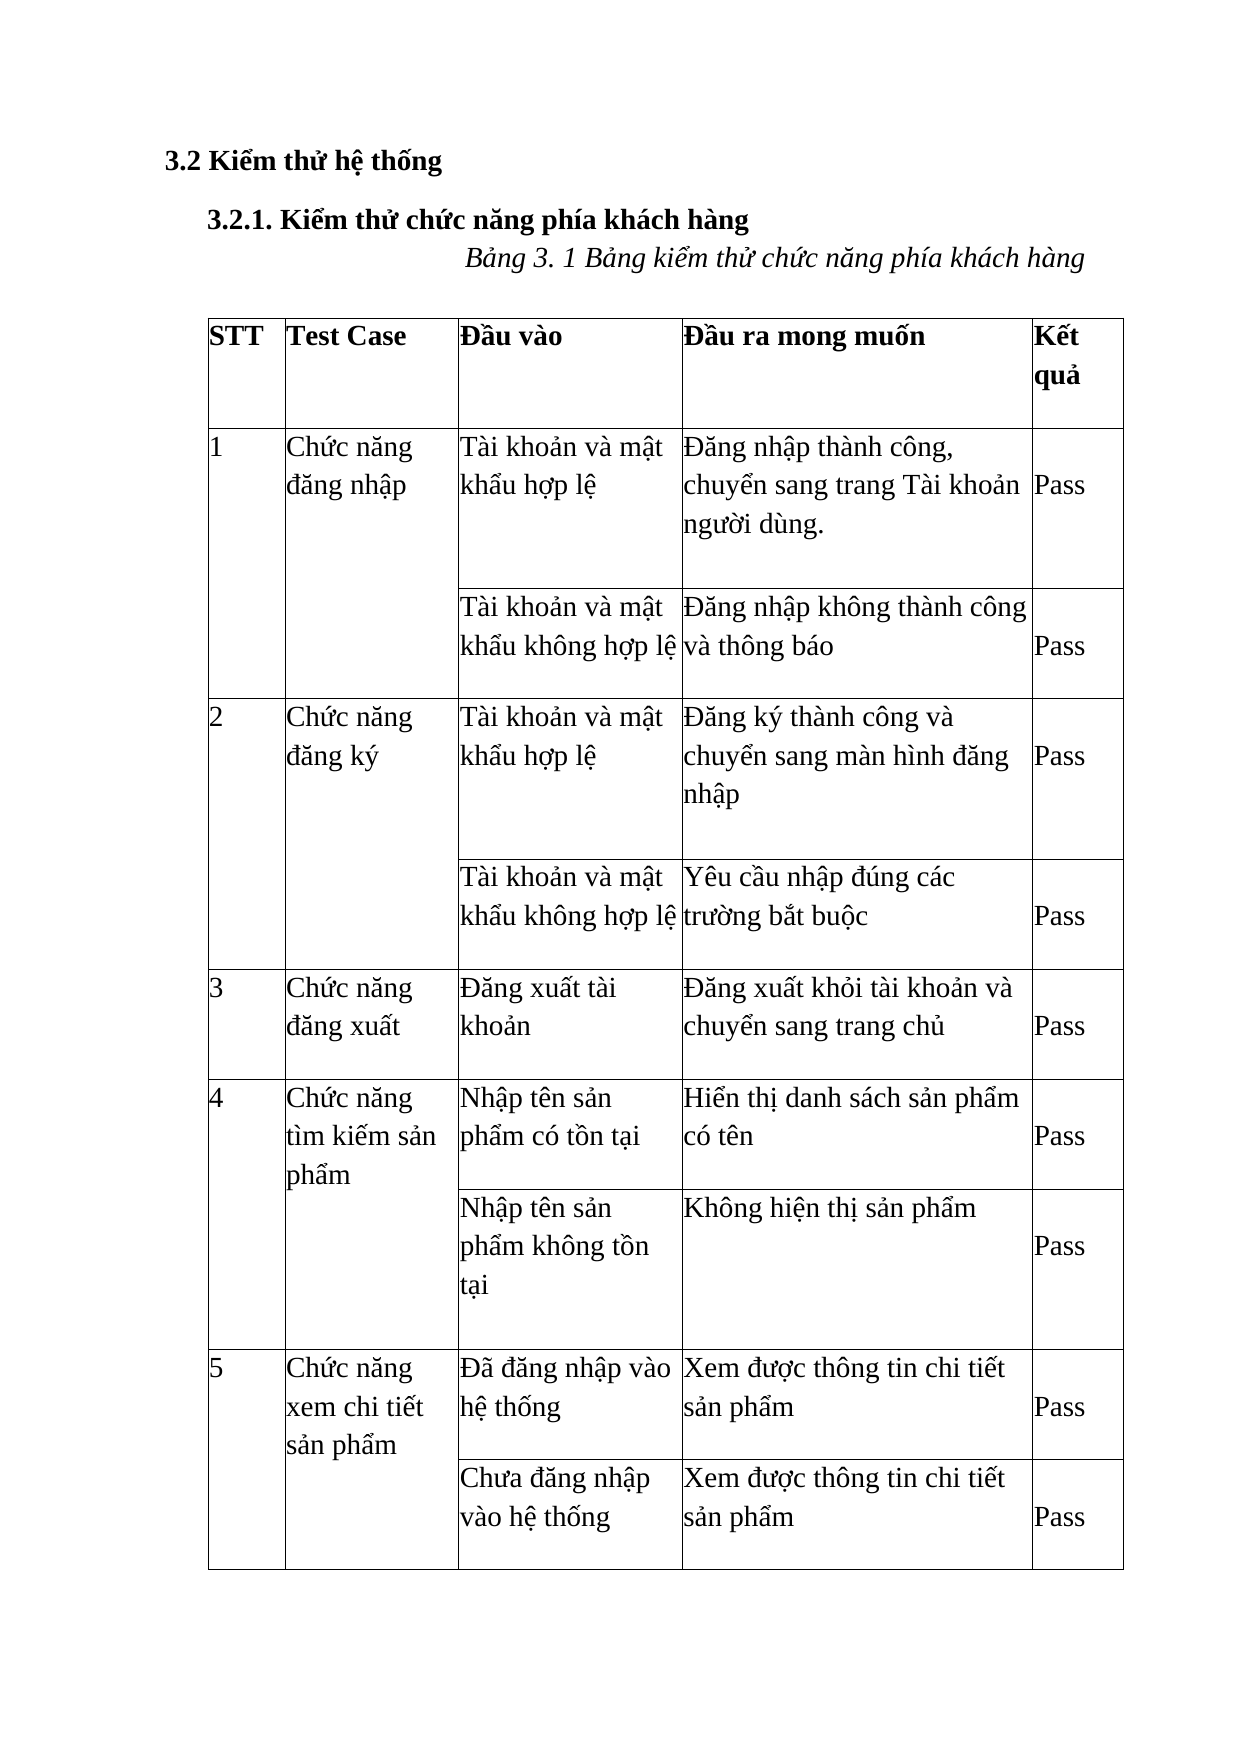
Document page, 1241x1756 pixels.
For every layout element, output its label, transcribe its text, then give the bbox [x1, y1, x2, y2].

table_header Test Case [286, 319, 458, 428]
table_cell 2 [209, 699, 285, 969]
table_cell Yêu cầu nhập đúng các trường bắt buộc [683, 860, 1032, 969]
table_cell Nhập tên sản phẩm có tồn tại [459, 1080, 682, 1189]
table_cell 5 [209, 1350, 285, 1569]
table_cell Pass [1033, 1190, 1123, 1349]
table_cell Pass [1033, 699, 1123, 858]
table_cell Nhập tên sản phẩm không tồn tại [459, 1190, 682, 1349]
table_cell Pass [1033, 1460, 1123, 1569]
table_cell Pass [1033, 1350, 1123, 1459]
table_cell 4 [209, 1080, 285, 1349]
table_cell Không hiện thị sản phẩm [683, 1190, 1032, 1349]
table_cell 1 [209, 429, 285, 698]
table_cell Đăng nhập thành công, chuyển sang trang Tài khoản người dùng. [683, 429, 1032, 588]
text Bảng 3. 1 Bảng kiểm thử chức năng phía khách hàng [389, 240, 1163, 274]
table_cell Chức năng đăng nhập [286, 429, 458, 698]
table_cell Pass [1033, 860, 1123, 969]
table_header Đầu ra mong muốn [683, 319, 1032, 428]
table_cell 3 [209, 970, 285, 1079]
subtitle 3.2 Kiểm thử hệ thống [164, 143, 1163, 177]
table_cell Hiển thị danh sách sản phẩm có tên [683, 1080, 1032, 1189]
table_cell Chức năng xem chi tiết sản phẩm [286, 1350, 458, 1569]
table_cell Tài khoản và mật khẩu hợp lệ [459, 699, 682, 858]
table_cell Đã đăng nhập vào hệ thống [459, 1350, 682, 1459]
table_cell Pass [1033, 589, 1123, 698]
table_header Kết quả [1033, 319, 1123, 428]
table_cell Đăng xuất khỏi tài khoản và chuyển sang trang chủ [683, 970, 1032, 1079]
table_cell Chưa đăng nhập vào hệ thống [459, 1460, 682, 1569]
table_cell Tài khoản và mật khẩu hợp lệ [459, 429, 682, 588]
list Kiểm thử chức năng phía khách hàng [207, 202, 1163, 235]
table_cell Đăng xuất tài khoản [459, 970, 682, 1079]
table_cell Đăng nhập không thành công và thông báo [683, 589, 1032, 698]
table_cell Chức năng đăng xuất [286, 970, 458, 1079]
table_cell Xem được thông tin chi tiết sản phẩm [683, 1350, 1032, 1459]
table_cell Chức năng đăng ký [286, 699, 458, 969]
table_cell Pass [1033, 429, 1123, 588]
table_header Đầu vào [459, 319, 682, 428]
table_cell Pass [1033, 1080, 1123, 1189]
table_cell Tài khoản và mật khẩu không hợp lệ [459, 860, 682, 969]
table_cell Xem được thông tin chi tiết sản phẩm [683, 1460, 1032, 1569]
table_cell Tài khoản và mật khẩu không hợp lệ [459, 589, 682, 698]
table_cell Pass [1033, 970, 1123, 1079]
table_cell Chức năng tìm kiếm sản phẩm [286, 1080, 458, 1349]
table_header STT [209, 319, 285, 428]
table_cell Đăng ký thành công và chuyển sang màn hình đăng nhập [683, 699, 1032, 858]
